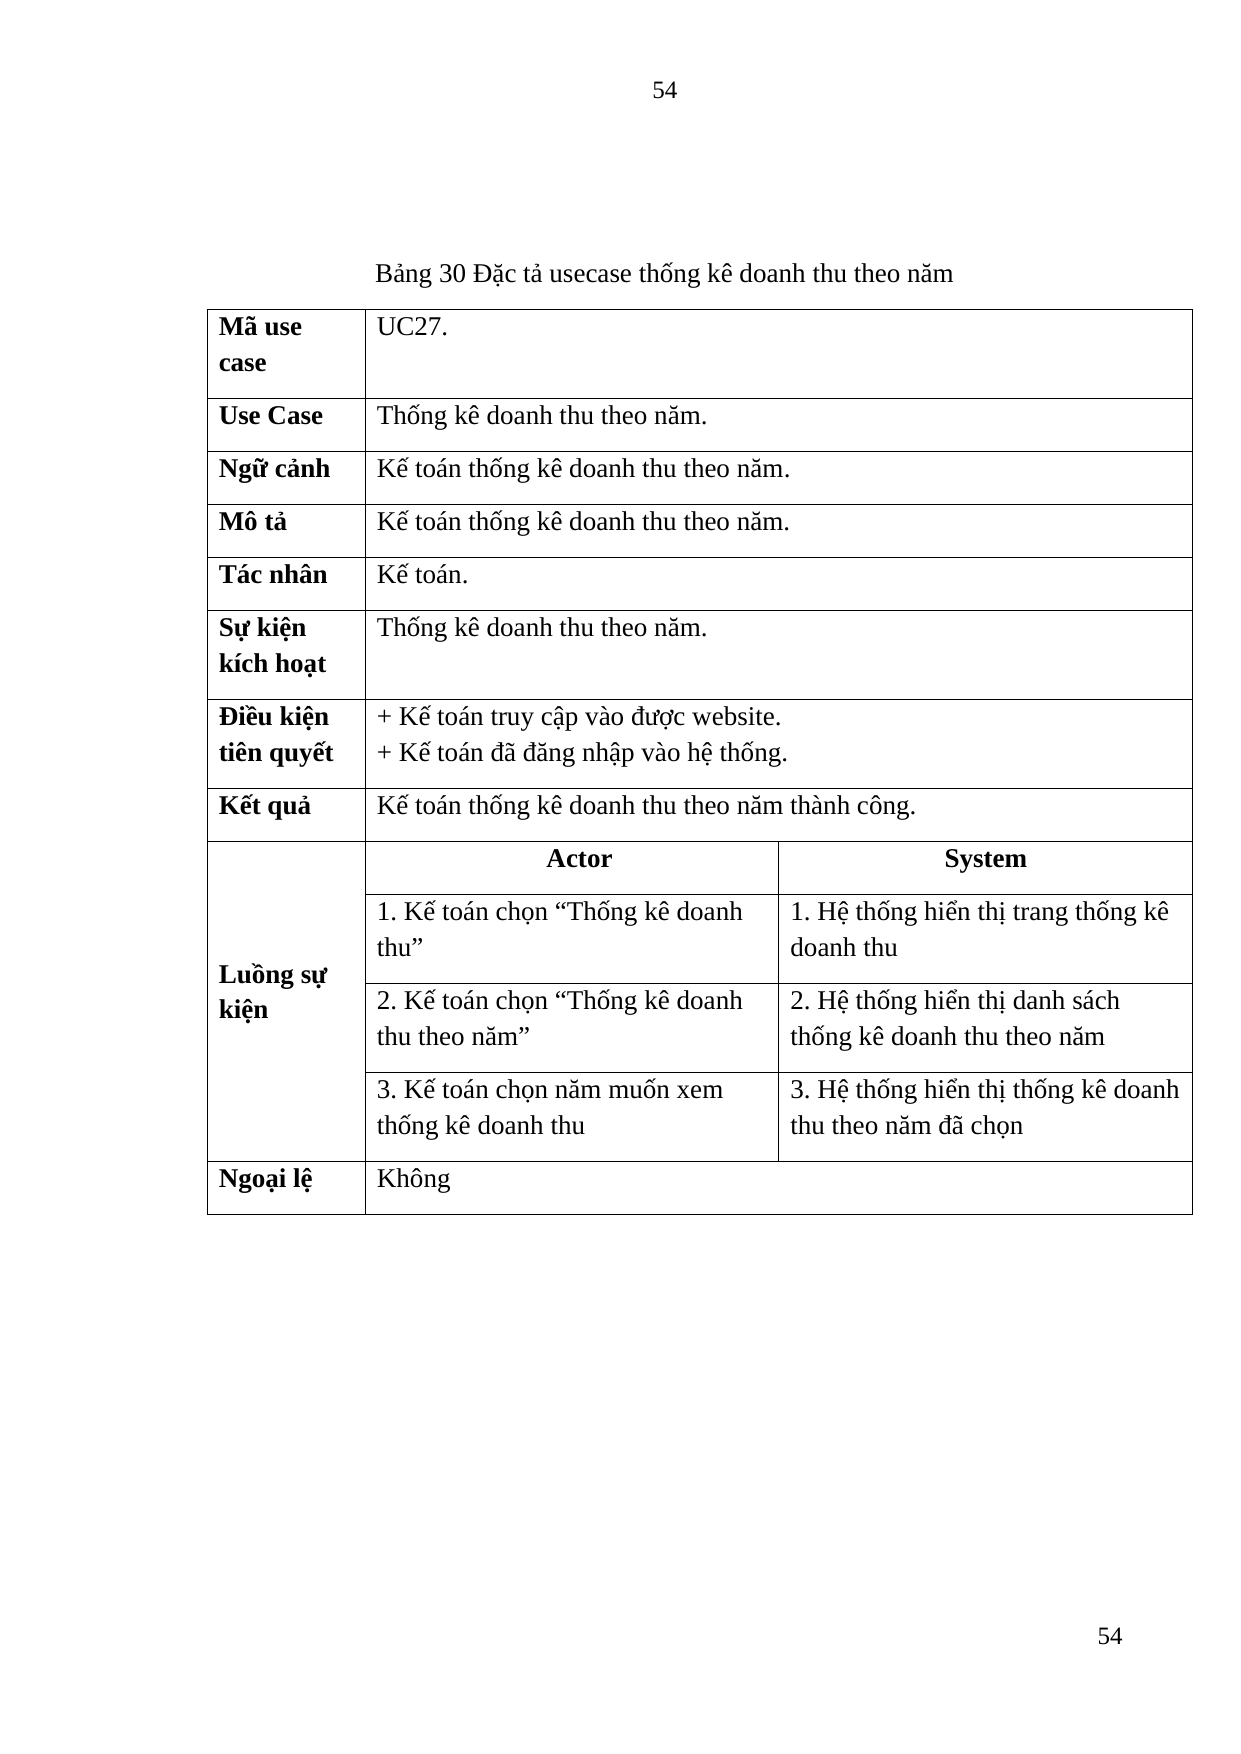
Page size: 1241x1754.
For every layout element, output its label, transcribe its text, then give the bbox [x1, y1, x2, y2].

table_header UC27. [366, 310, 1192, 398]
table_cell 2. Hệ thống hiển thị danh sách thống kê doanh thu theo năm [779, 984, 1192, 1072]
table_cell Use Case [208, 399, 365, 451]
table_cell Luồng sự kiện [208, 842, 365, 1161]
table_cell 3. Kế toán chọn năm muốn xem thống kê doanh thu [366, 1073, 778, 1161]
table_cell Kế toán thống kê doanh thu theo năm. [366, 505, 1192, 557]
table_cell Thống kê doanh thu theo năm. [366, 611, 1192, 699]
table_cell Kết quả [208, 789, 365, 841]
table_cell Không [366, 1162, 1192, 1214]
table_cell + Kế toán truy cập vào được website. + Kế toán đã đăng nhập vào hệ thống. [366, 700, 1192, 788]
table_cell Ngoại lệ [208, 1162, 365, 1214]
table_cell 1. Kế toán chọn “Thống kê doanh thu” [366, 895, 778, 983]
table_cell Thống kê doanh thu theo năm. [366, 399, 1192, 451]
table_cell Sự kiện kích hoạt [208, 611, 365, 699]
text Bảng 30 Đặc tả usecase thống kê doanh thu theo năm [207, 257, 1122, 288]
table_cell 2. Kế toán chọn “Thống kê doanh thu theo năm” [366, 984, 778, 1072]
table_cell Điều kiện tiên quyết [208, 700, 365, 788]
table_cell 3. Hệ thống hiển thị thống kê doanh thu theo năm đã chọn [779, 1073, 1192, 1161]
table_cell Tác nhân [208, 558, 365, 610]
table_cell Kế toán thống kê doanh thu theo năm. [366, 452, 1192, 504]
table_cell Kế toán. [366, 558, 1192, 610]
table_header Mã use case [208, 310, 365, 398]
table_cell Ngữ cảnh [208, 452, 365, 504]
table_cell 1. Hệ thống hiển thị trang thống kê doanh thu [779, 895, 1192, 983]
table_cell Actor [366, 842, 778, 894]
table_cell System [779, 842, 1192, 894]
table_cell Kế toán thống kê doanh thu theo năm thành công. [366, 789, 1192, 841]
table_cell Mô tả [208, 505, 365, 557]
